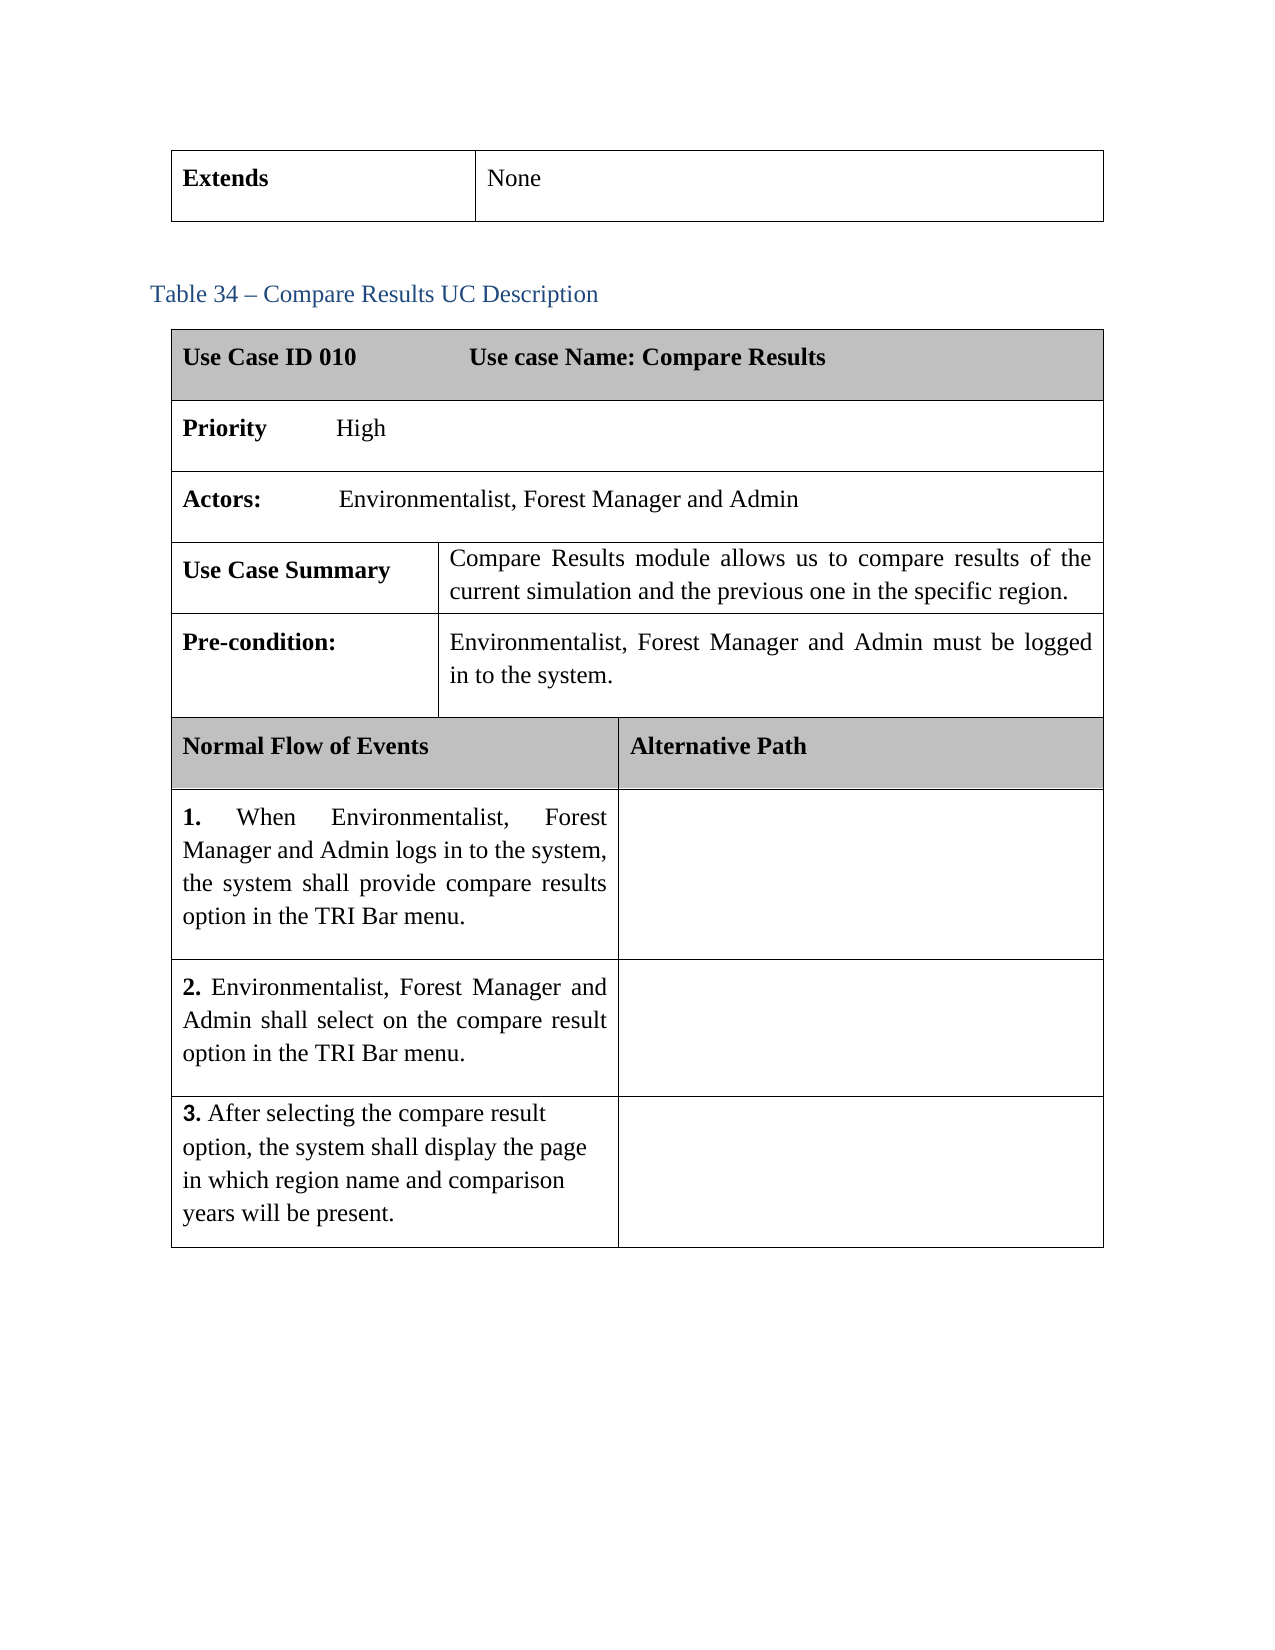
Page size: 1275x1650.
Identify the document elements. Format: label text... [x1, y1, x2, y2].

table_cell [619, 960, 1103, 1096]
table_cell Extends [172, 151, 475, 221]
table_cell [619, 1097, 1103, 1247]
table_cell 1. When Environmentalist, Forest Manager and Admin logs in to the system, the system shall provide compare results option in the TRI Bar menu. [172, 790, 618, 959]
table_cell Pre-condition: [172, 614, 438, 717]
table_cell Normal Flow of Events [172, 718, 618, 788]
table_cell 3. After selecting the compare result option, the system shall display the page in which region name and comparison years will be present. [172, 1097, 618, 1247]
text Table 34 – Compare Results UC Description [150, 279, 1125, 308]
table_cell 2. Environmentalist, Forest Manager and Admin shall select on the compare result option in the TRI Bar menu. [172, 960, 618, 1096]
table_cell Compare Results module allows us to compare results of the current simulation and the previous one in the specific region. [439, 543, 1103, 613]
table_cell [619, 790, 1103, 959]
table_cell Priority High [172, 401, 1103, 471]
table_cell Use Case Summary [172, 543, 438, 613]
table_cell None [476, 151, 1103, 221]
table_cell Alternative Path [619, 718, 1103, 788]
table_cell Actors: Environmentalist, Forest Manager and Admin [172, 472, 1103, 542]
table_header Use Case ID 010 Use case Name: Compare Results [172, 330, 1103, 400]
table_cell Environmentalist, Forest Manager and Admin must be logged in to the system. [439, 614, 1103, 717]
